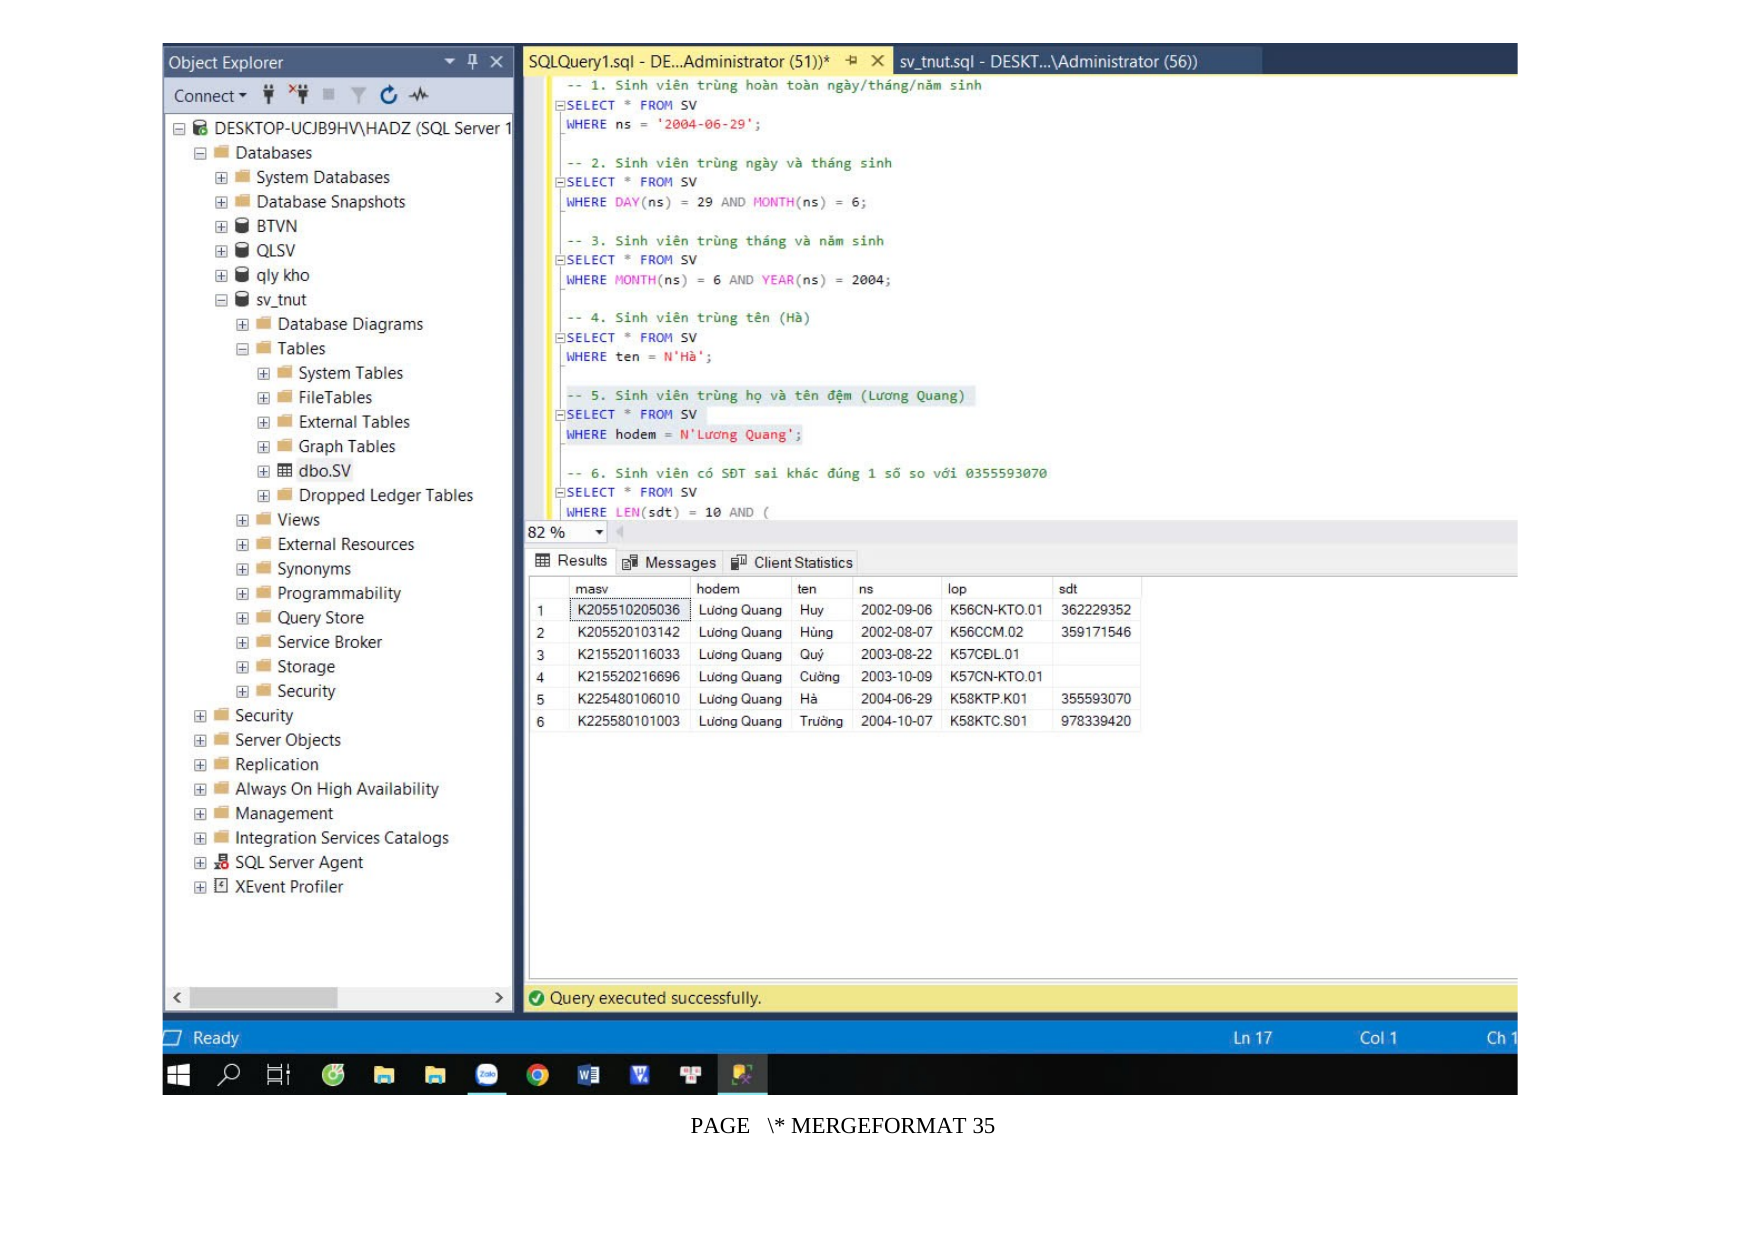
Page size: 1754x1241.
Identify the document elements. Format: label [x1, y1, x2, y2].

picture [162, 43, 1518, 1095]
